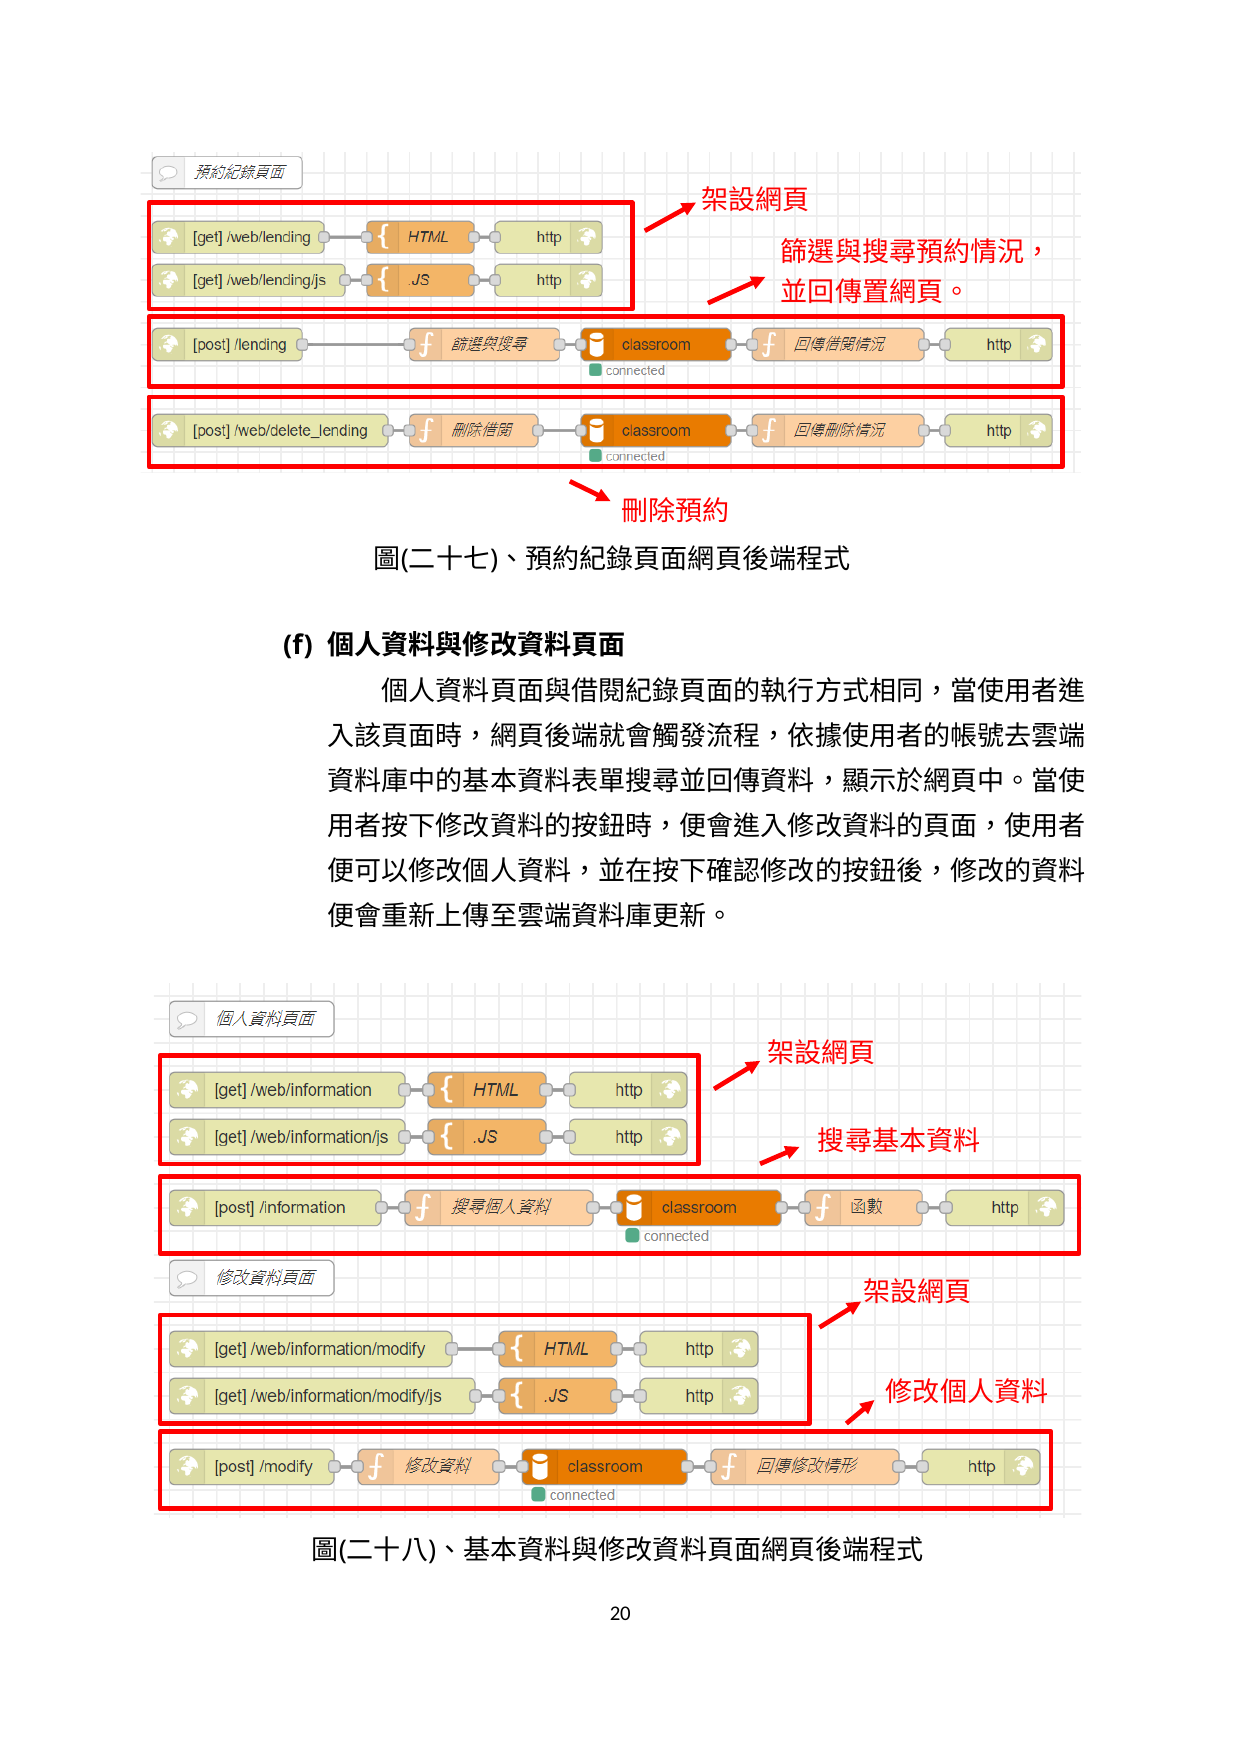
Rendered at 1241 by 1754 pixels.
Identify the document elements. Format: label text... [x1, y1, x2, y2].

table_cell 圖(二十七)、預約紀錄頁面網頁後端程式 [139, 537, 1085, 581]
table_cell 圖(二十八)、基本資料與修改資料頁面網頁後端程式 [151, 1528, 1084, 1572]
picture [153, 983, 1082, 1518]
text 個人資料頁面與借閱紀錄頁面的執行方式相同，當使用者進入該頁面時，網頁後端就會觸發流程，依據使用者的帳號去雲端資料庫中的基本資料表單搜尋並回傳資料，顯示於網頁中。當使用者按下修改資料的按鈕時，便會進入修改資料的頁面，使用者便可以修改個人資料，並在按下確認修改的按鈕後，修改的資料便會重新上傳至雲端資料庫更新。 [327, 668, 1090, 933]
table_header [139, 150, 1085, 537]
list 個人資料與修改資料頁面 [283, 623, 1090, 663]
table_header [151, 983, 1084, 1527]
